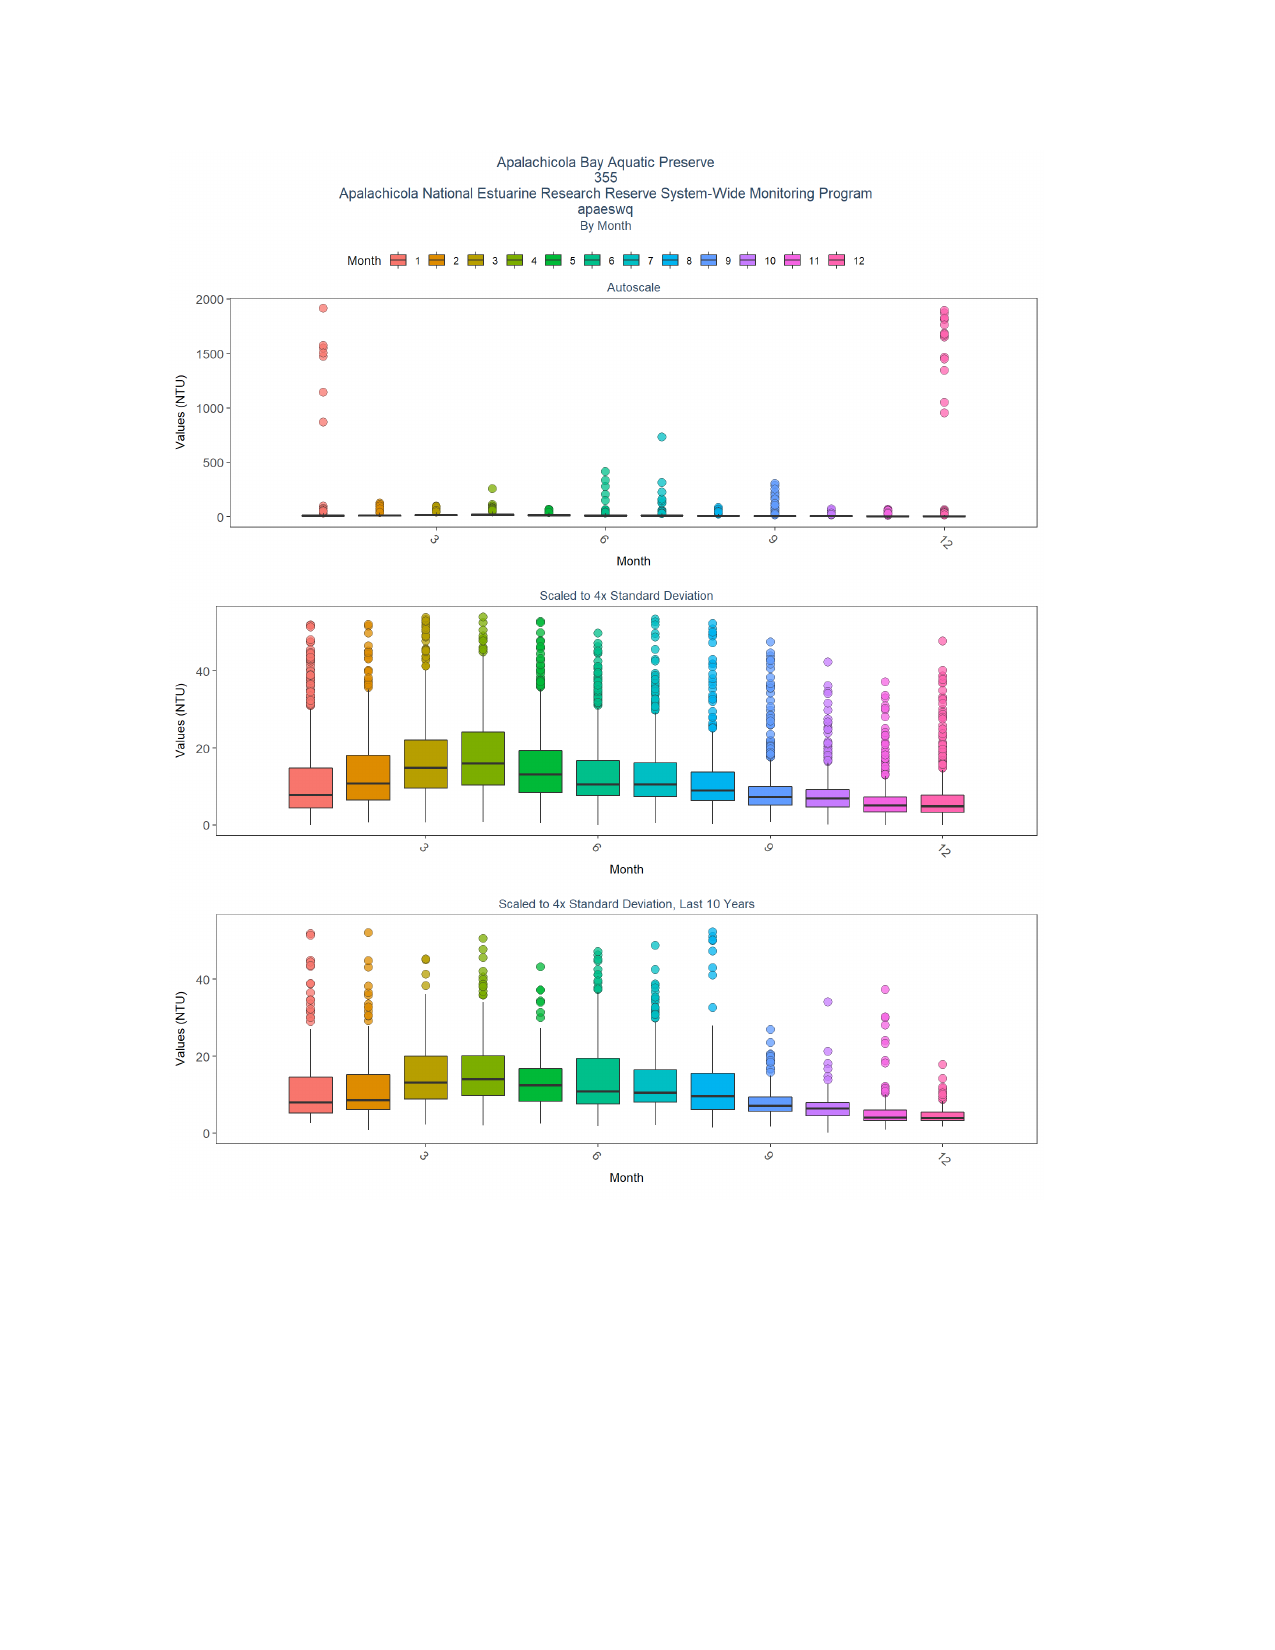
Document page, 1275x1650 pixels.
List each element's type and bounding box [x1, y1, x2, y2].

picture [168, 150, 1044, 1200]
